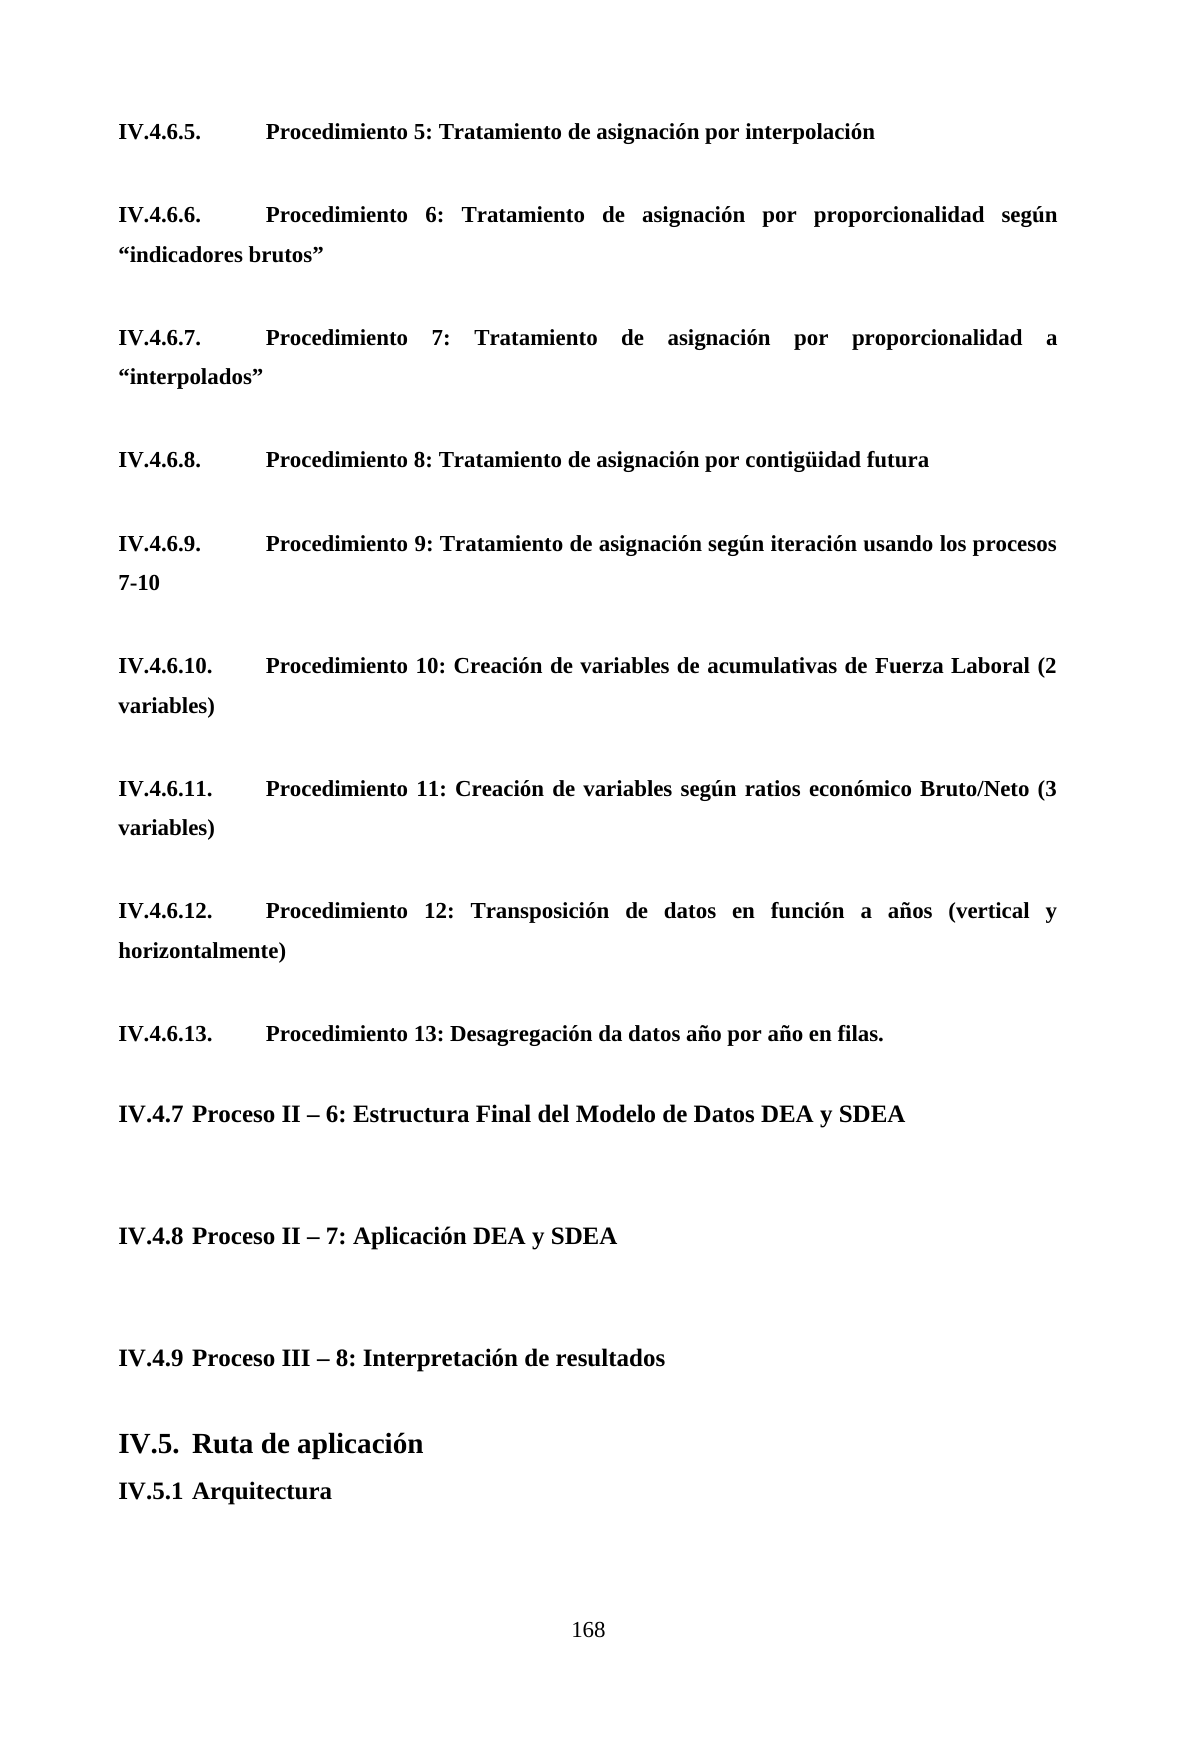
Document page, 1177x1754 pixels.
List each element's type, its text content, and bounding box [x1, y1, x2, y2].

subtitle Procedimiento 7: Tratamiento de asignación por proporcionalidad a “interpolados” [118, 324, 1058, 390]
subtitle Proceso II – 7: Aplicación DEA y SDEA [118, 1221, 1058, 1250]
subtitle Procedimiento 6: Tratamiento de asignación por proporcionalidad según “indicadores brutos” [118, 201, 1058, 267]
subtitle Ruta de aplicación [118, 1426, 1058, 1459]
subtitle Procedimiento 11: Creación de variables según ratios económico Bruto/Neto (3 variables) [118, 775, 1058, 841]
subtitle Proceso III – 8: Interpretación de resultados [118, 1343, 1058, 1372]
subtitle Procedimiento 13: Desagregación da datos año por año en filas. [118, 1020, 1058, 1046]
subtitle Arquitectura [118, 1476, 1058, 1505]
subtitle Procedimiento 12: Transposición de datos en función a años (vertical y horizontalmente) [118, 897, 1058, 963]
subtitle Procedimiento 8: Tratamiento de asignación por contigüidad futura [118, 446, 1058, 473]
subtitle Procedimiento 5: Tratamiento de asignación por interpolación [118, 118, 1058, 144]
subtitle Procedimiento 10: Creación de variables de acumulativas de Fuerza Laboral (2 variables) [118, 652, 1058, 718]
subtitle Procedimiento 9: Tratamiento de asignación según iteración usando los procesos 7-10 [118, 529, 1058, 595]
subtitle Proceso II – 6: Estructura Final del Modelo de Datos DEA y SDEA [118, 1099, 1058, 1128]
